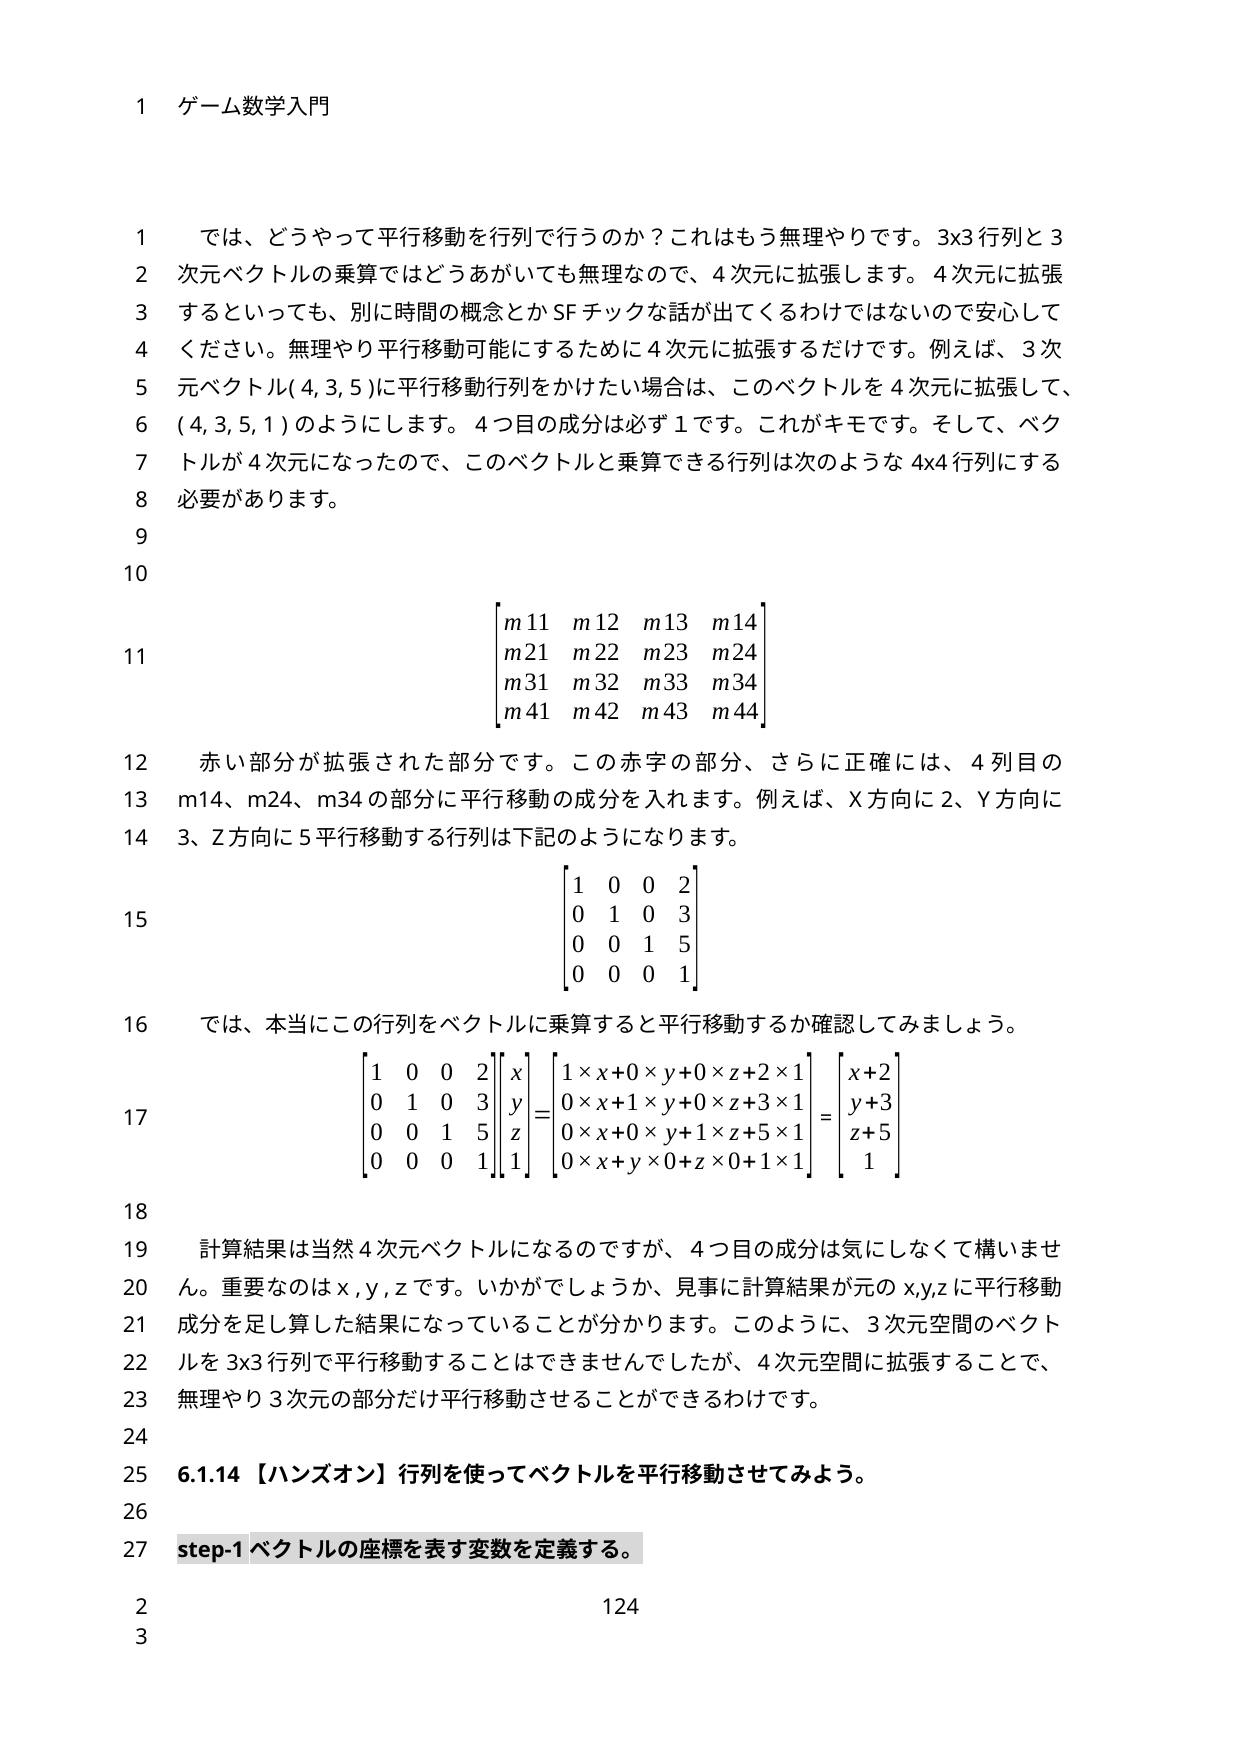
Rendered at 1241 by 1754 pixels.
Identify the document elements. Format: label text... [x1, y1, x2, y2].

text = [177, 1042, 1063, 1192]
subtitle 6.1.14 【ハンズオン】行列を使ってベクトルを平行移動させてみよう。 [177, 1454, 1063, 1492]
text では、どうやって平行移動を行列で行うのか？これはもう無理やりです。3x3行列と3次元ベクトルの乗算ではどうあがいても無理なので、4次元に拡張します。４次元に拡張するといっても、別に時間の概念とかSFチックな話が出てくるわけではないので安心してください。無理やり平行移動可能にするために４次元に拡張するだけです。例えば、３次元ベクトル( 4, 3, 5 )に平行移動行列をかけたい場合は、このベクトルを4次元に拡張して、( 4, 3, 5, 1 ) のようにします。 4つ目の成分は必ず１です。これがキモです。そして、ベクトルが4次元になったので、このベクトルと乗算できる行列は次のような4x4行列にする必要があります。 [177, 217, 1063, 517]
text step-1 ベクトルの座標を表す変数を定義する。 [177, 1529, 1063, 1567]
text 計算結果は当然4次元ベクトルになるのですが、４つ目の成分は気にしなくて構いません。重要なのはｘ,ｙ,ｚです。いかがでしょうか、見事に計算結果が元のx,y,zに平行移動成分を足し算した結果になっていることが分かります。このように、3次元空間のベクトルを3x3行列で平行移動することはできませんでしたが、4次元空間に拡張することで、無理やり３次元の部分だけ平行移動させることができるわけです。 [177, 1229, 1063, 1417]
text では、本当にこの行列をベクトルに乗算すると平行移動するか確認してみましょう。 [177, 1004, 1063, 1042]
text 赤い部分が拡張された部分です。この赤字の部分、さらに正確には、4列目のm14、m24、m34の部分に平行移動の成分を入れます。例えば、X方向に2、Y方向に3、Z方向に5平行移動する行列は下記のようになります。 [177, 742, 1063, 854]
